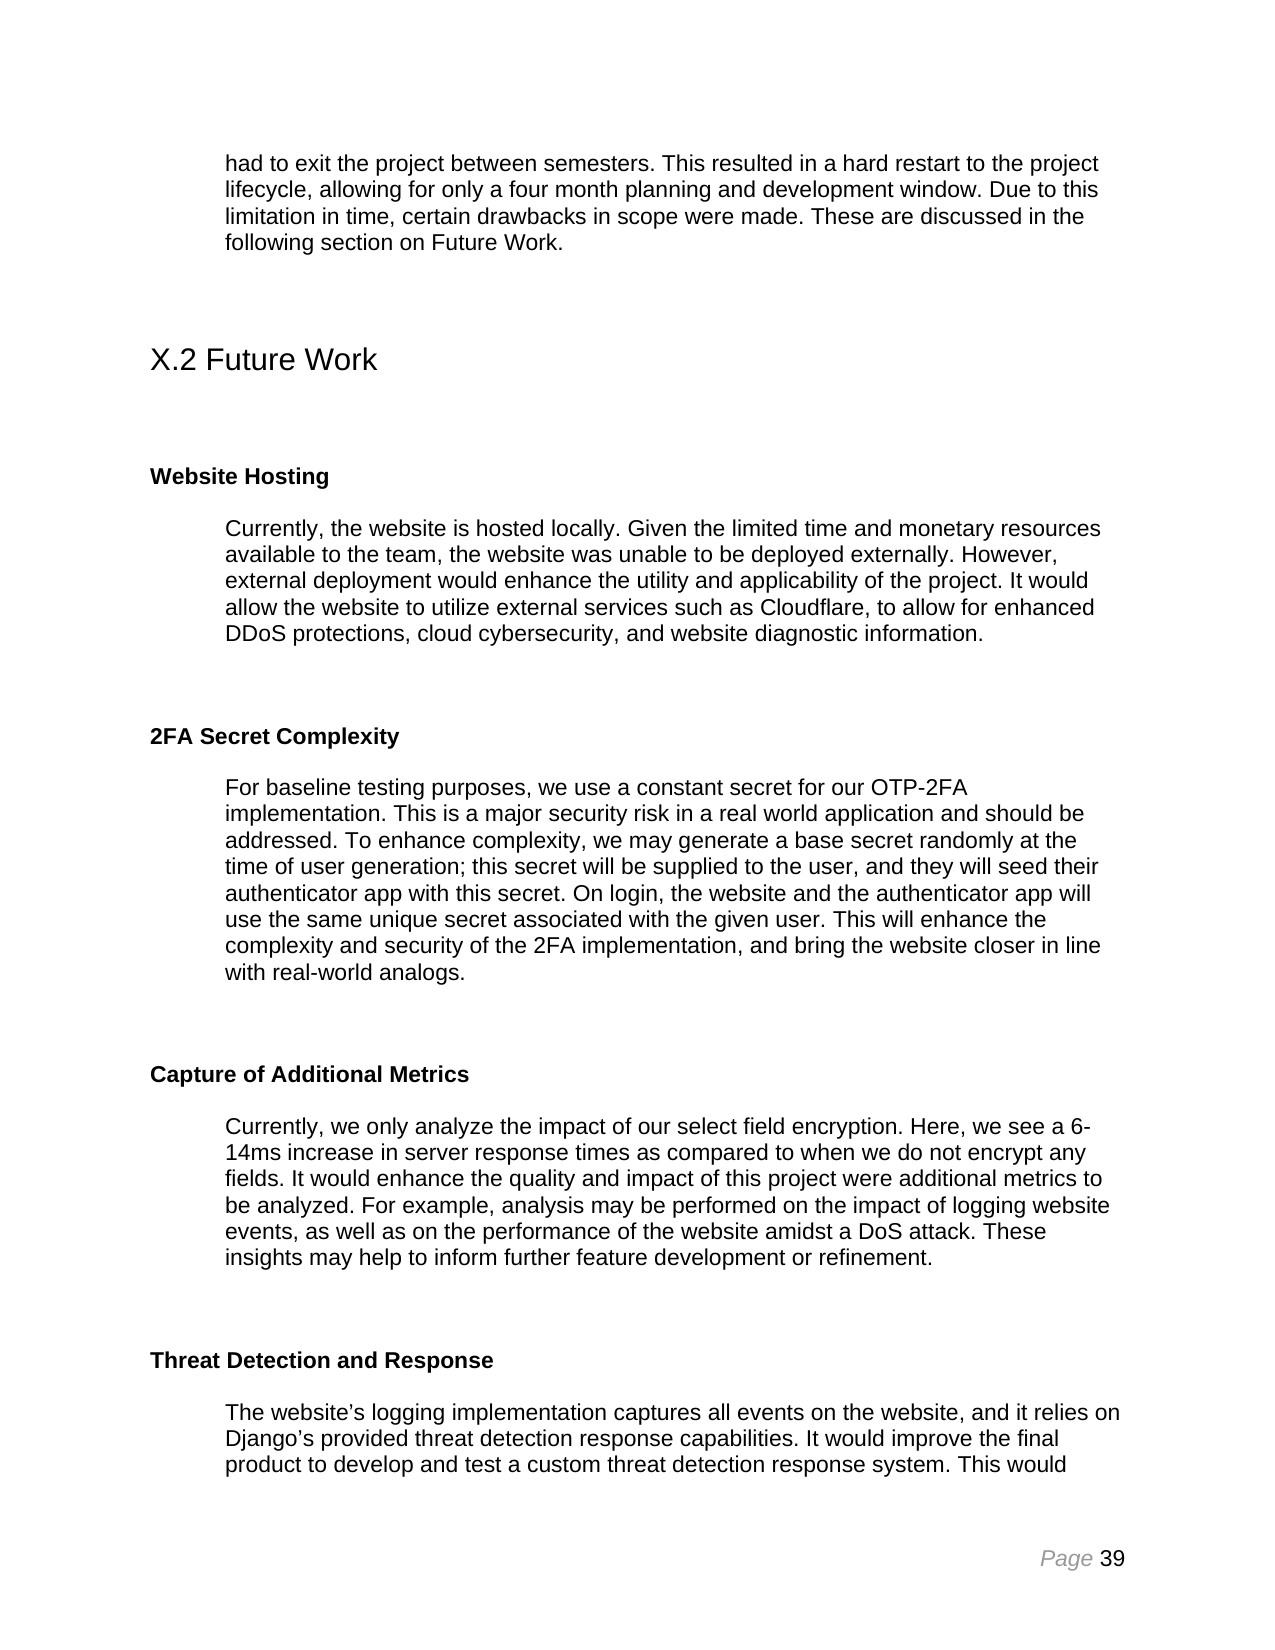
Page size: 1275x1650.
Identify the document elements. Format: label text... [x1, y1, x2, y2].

text Currently, we only analyze the impact of our select field encryption. Here, we see a 6-14ms increase in server response times as compared to when we do not encrypt any fields. It would enhance the quality and impact of this project were additional metrics to be analyzed. For example, analysis may be performed on the impact of logging website events, as well as on the performance of the website amidst a DoS attack. These insights may help to inform further feature development or refinement. [225, 1113, 1125, 1271]
text For baseline testing purposes, we use a constant secret for our OTP-2FA implementation. This is a major security risk in a real world application and should be addressed. To enhance complexity, we may generate a base secret randomly at the time of user generation; this secret will be supplied to the user, and they will seed their authenticator app with this secret. On login, the website and the authenticator app will use the same unique secret associated with the given user. This will enhance the complexity and security of the 2FA implementation, and bring the website closer in line with real-world analogs. [225, 774, 1125, 985]
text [225, 1398, 1125, 1477]
text Currently, the website is hosted locally. Given the limited time and monetary resources available to the team, the website was unable to be deployed externally. However, external deployment would enhance the utility and applicability of the project. It would allow the website to utilize external services such as Cloudflare, to allow for enhanced DDoS protections, cloud cybersecurity, and website diagnostic information. [225, 514, 1125, 646]
text Website Hosting [150, 463, 1125, 489]
text Threat Detection and Response [150, 1347, 1125, 1373]
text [225, 150, 1125, 255]
text 2FA Secret Complexity [150, 723, 1125, 749]
text X.2 Future Work [150, 341, 1125, 377]
text Capture of Additional Metrics [150, 1061, 1125, 1088]
